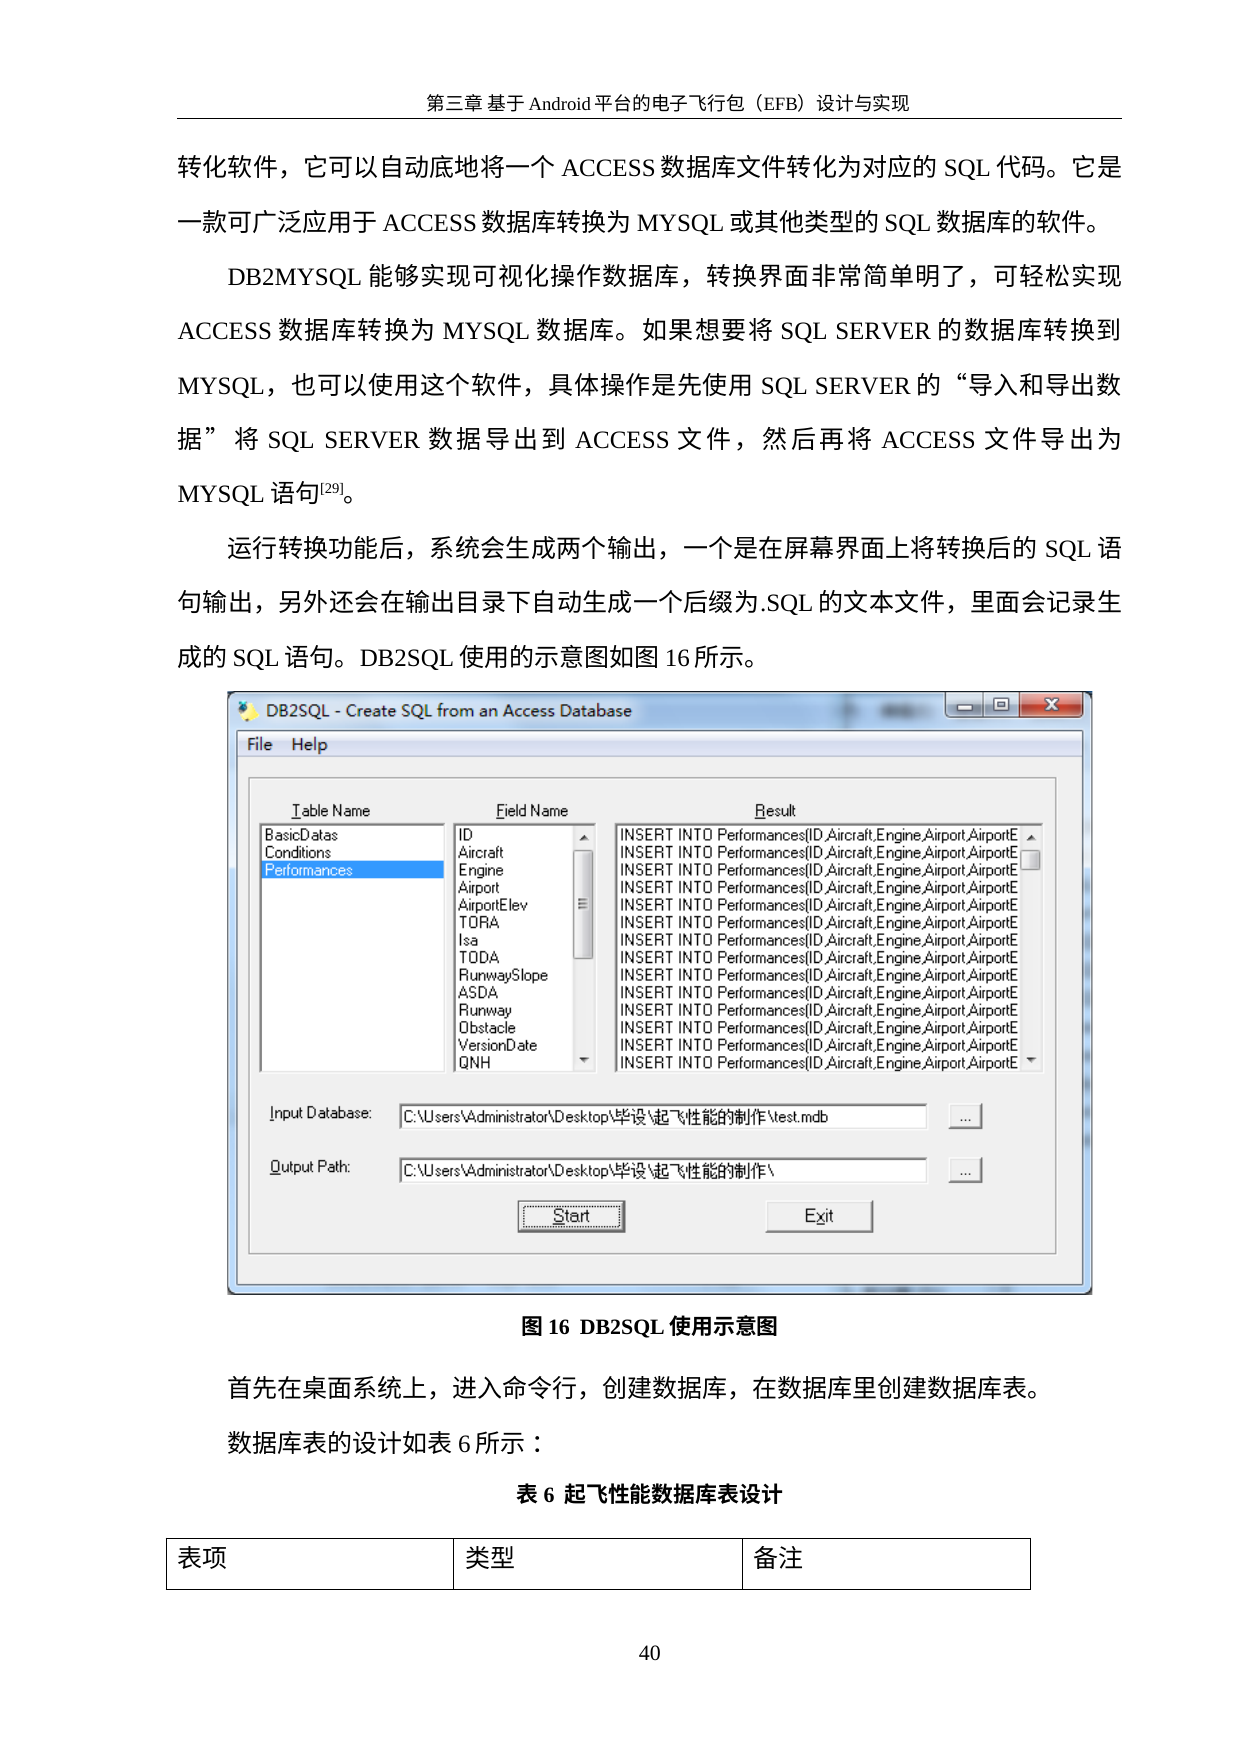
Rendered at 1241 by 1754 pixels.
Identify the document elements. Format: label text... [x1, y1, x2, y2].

text 首先在桌面系统上，进入命令行，创建数据库，在数据库里创建数据库表。 [177, 1369, 1122, 1405]
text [177, 148, 1122, 238]
table_header 类型 [454, 1539, 742, 1589]
table_header 表项 [167, 1539, 453, 1589]
text 图 16 DB2SQL使用示意图 [177, 1309, 1122, 1340]
text DB2MYSQL能够实现可视化操作数据库，转换界面非常简单明了，可轻松实现ACCESS数据库转换为MYSQL数据库。如果想要将SQL SERVER的数据库转换到MYSQL，也可以使用这个软件，具体操作是先使用SQL SERVER的“导入和导出数据”将SQL SERVER数据导出到ACCESS文件，然后再将ACCESS文件导出为MYSQL语句[]。 [177, 256, 1122, 510]
text 数据库表的设计如表 6所示 ： [177, 1423, 1122, 1459]
text 表 6 起飞性能数据库表设计 [177, 1477, 1122, 1509]
picture [227, 691, 1093, 1295]
text 运行转换功能后，系统会生成两个输出，一个是在屏幕界面上将转换后的SQL语句输出，另外还会在输出目录下自动生成一个后缀为.SQL的文本文件，里面会记录生成的SQL语句。DB2SQL使用的示意图如图 16所示。 [177, 528, 1122, 673]
table_header 备注 [743, 1539, 1030, 1589]
